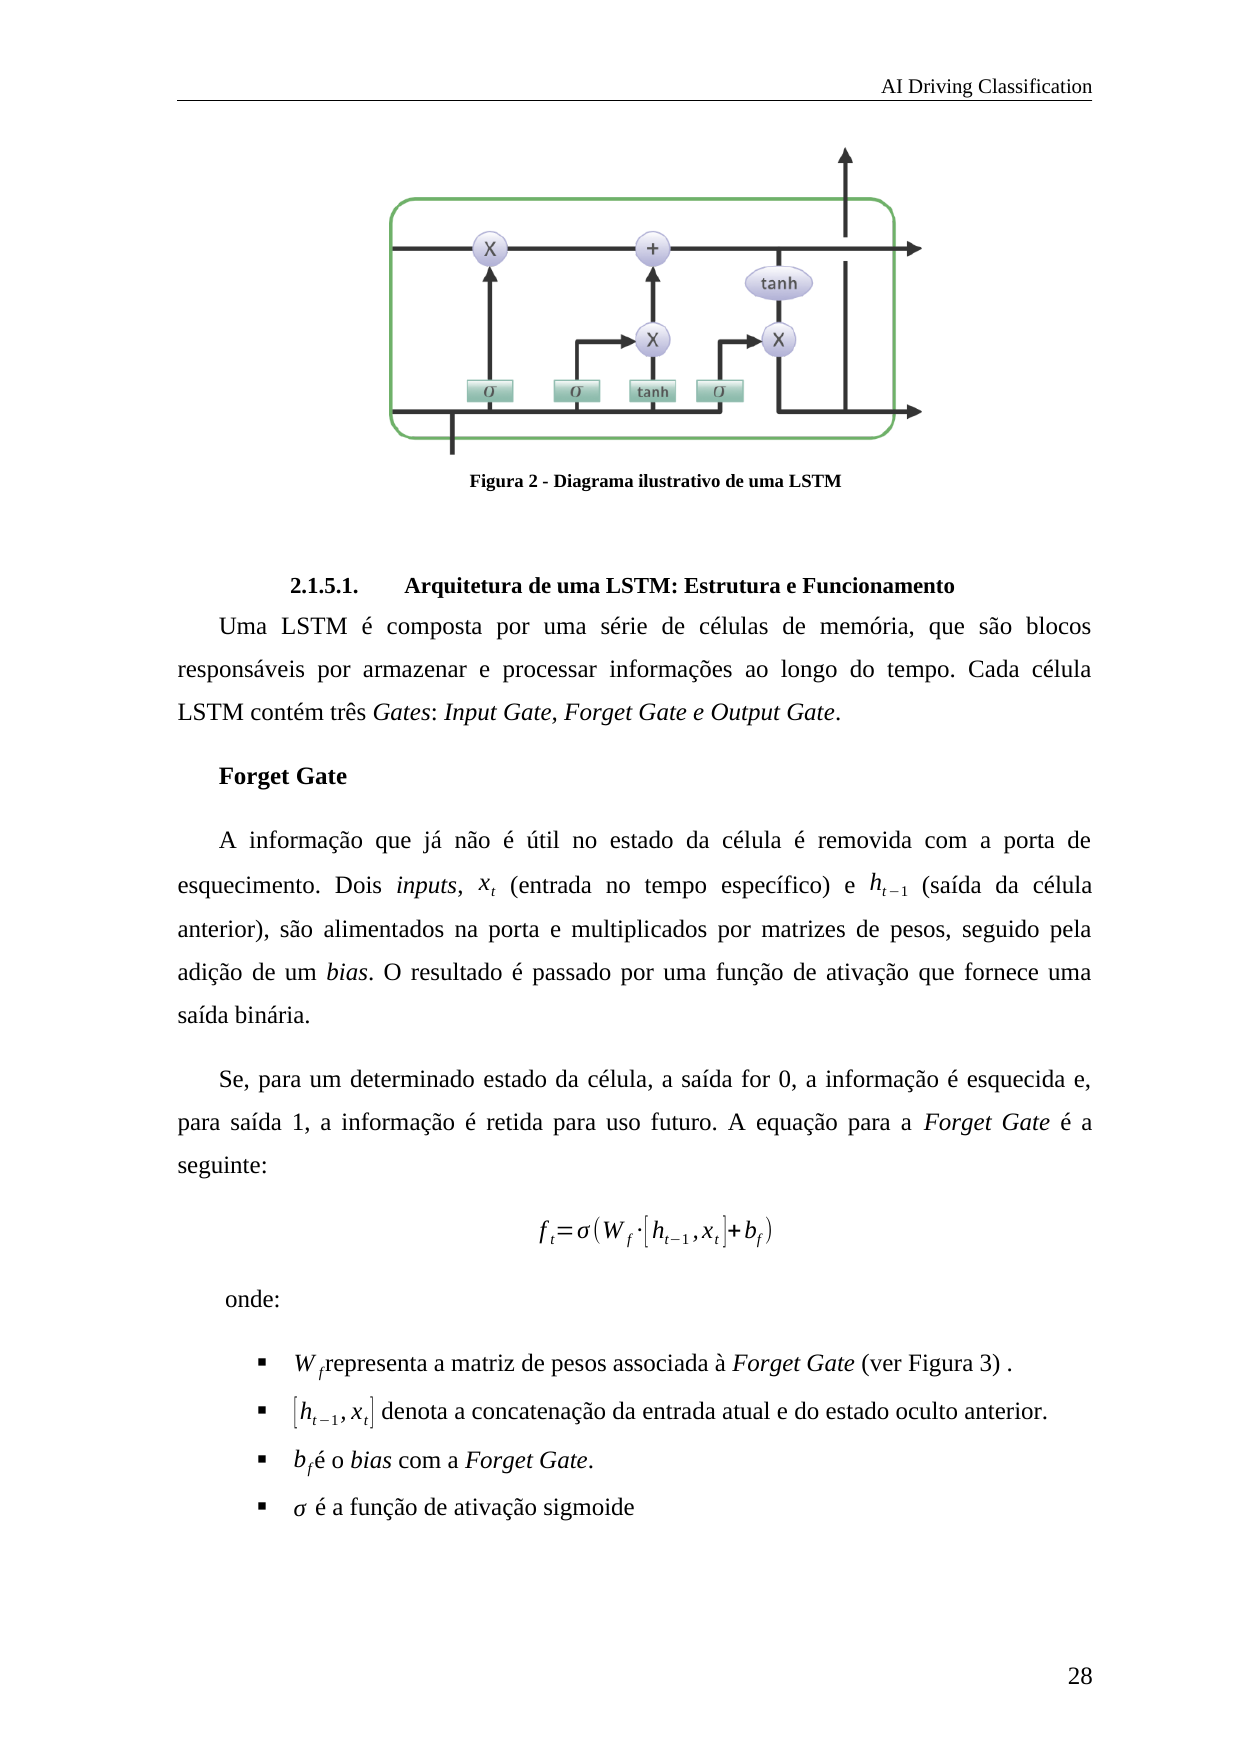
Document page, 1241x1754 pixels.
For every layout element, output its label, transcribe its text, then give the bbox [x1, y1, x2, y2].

text A informação que já não é útil no estado da célula é removida com a porta de esquecimento. Dois inputs, (entrada no tempo específico) e (saída da célula anterior), são alimentados na porta e multiplicados por matrizes de pesos, seguido pela adição de um bias. O resultado é passado por uma função de ativação que fornece uma saída binária. [177, 825, 1092, 1029]
text onde: [177, 1284, 1092, 1313]
list representa a matriz de pesos associada à Forget Gate (ver Figura 3) . [256, 1348, 1092, 1381]
text Forget Gate [177, 761, 1092, 790]
subtitle Arquitetura de uma LSTM: Estrutura e Funcionamento [290, 572, 1092, 599]
table_header Figura 2 - Diagrama ilustrativo de uma LSTM [177, 148, 1092, 492]
text Se, para um determinado estado da célula, a saída for 0, a informação é esquecida e, para saída 1, a informação é retida para uso futuro. A equação para a Forget Gate é a seguinte: [177, 1064, 1092, 1179]
picture [389, 147, 922, 456]
list denota a concatenação da entrada atual e do estado oculto anterior. [256, 1396, 1092, 1431]
list é o bias com a Forget Gate. [256, 1445, 1092, 1478]
list é a função de ativação sigmoide [256, 1492, 1092, 1524]
text Uma LSTM é composta por uma série de células de memória, que são blocos responsáveis por armazenar e processar informações ao longo do tempo. Cada célula LSTM contém três Gates: Input Gate, Forget Gate e Output Gate. [177, 611, 1092, 726]
